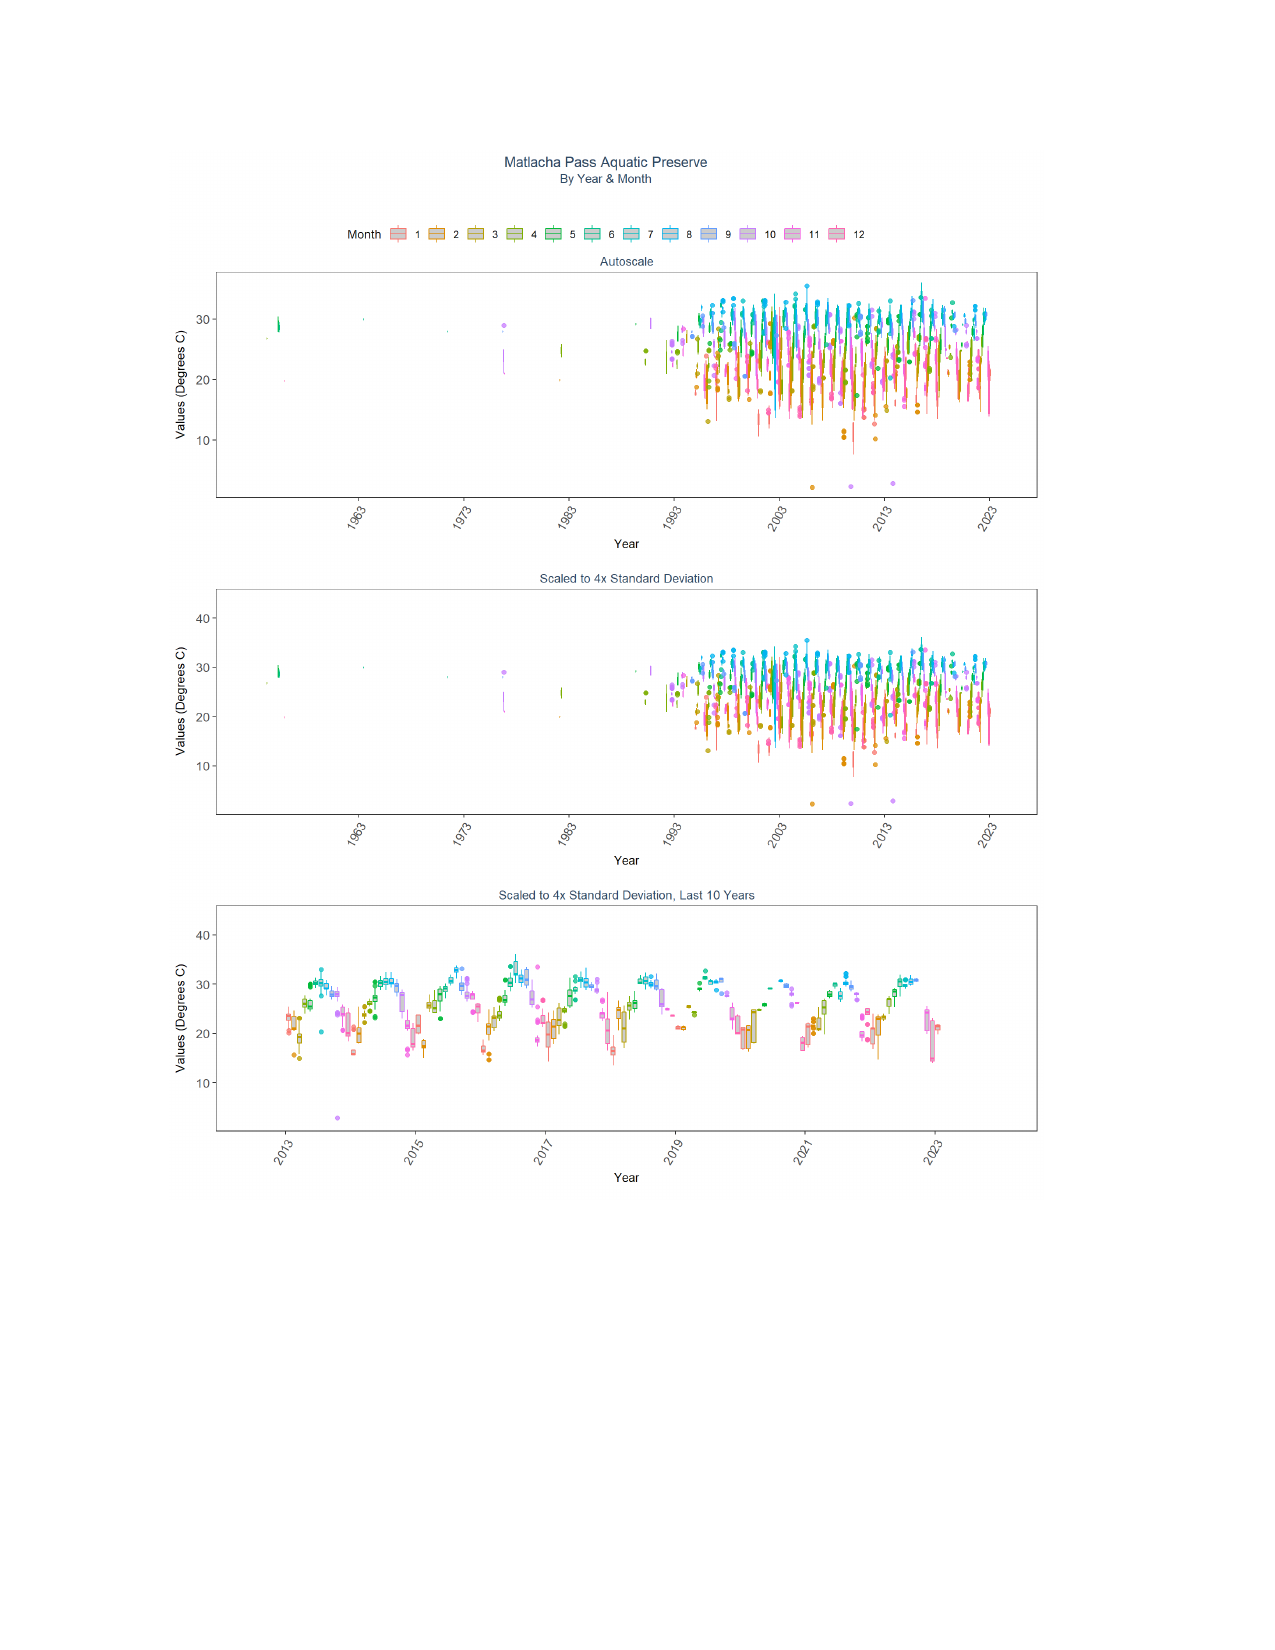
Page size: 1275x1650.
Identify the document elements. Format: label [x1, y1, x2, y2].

picture [168, 150, 1044, 1200]
